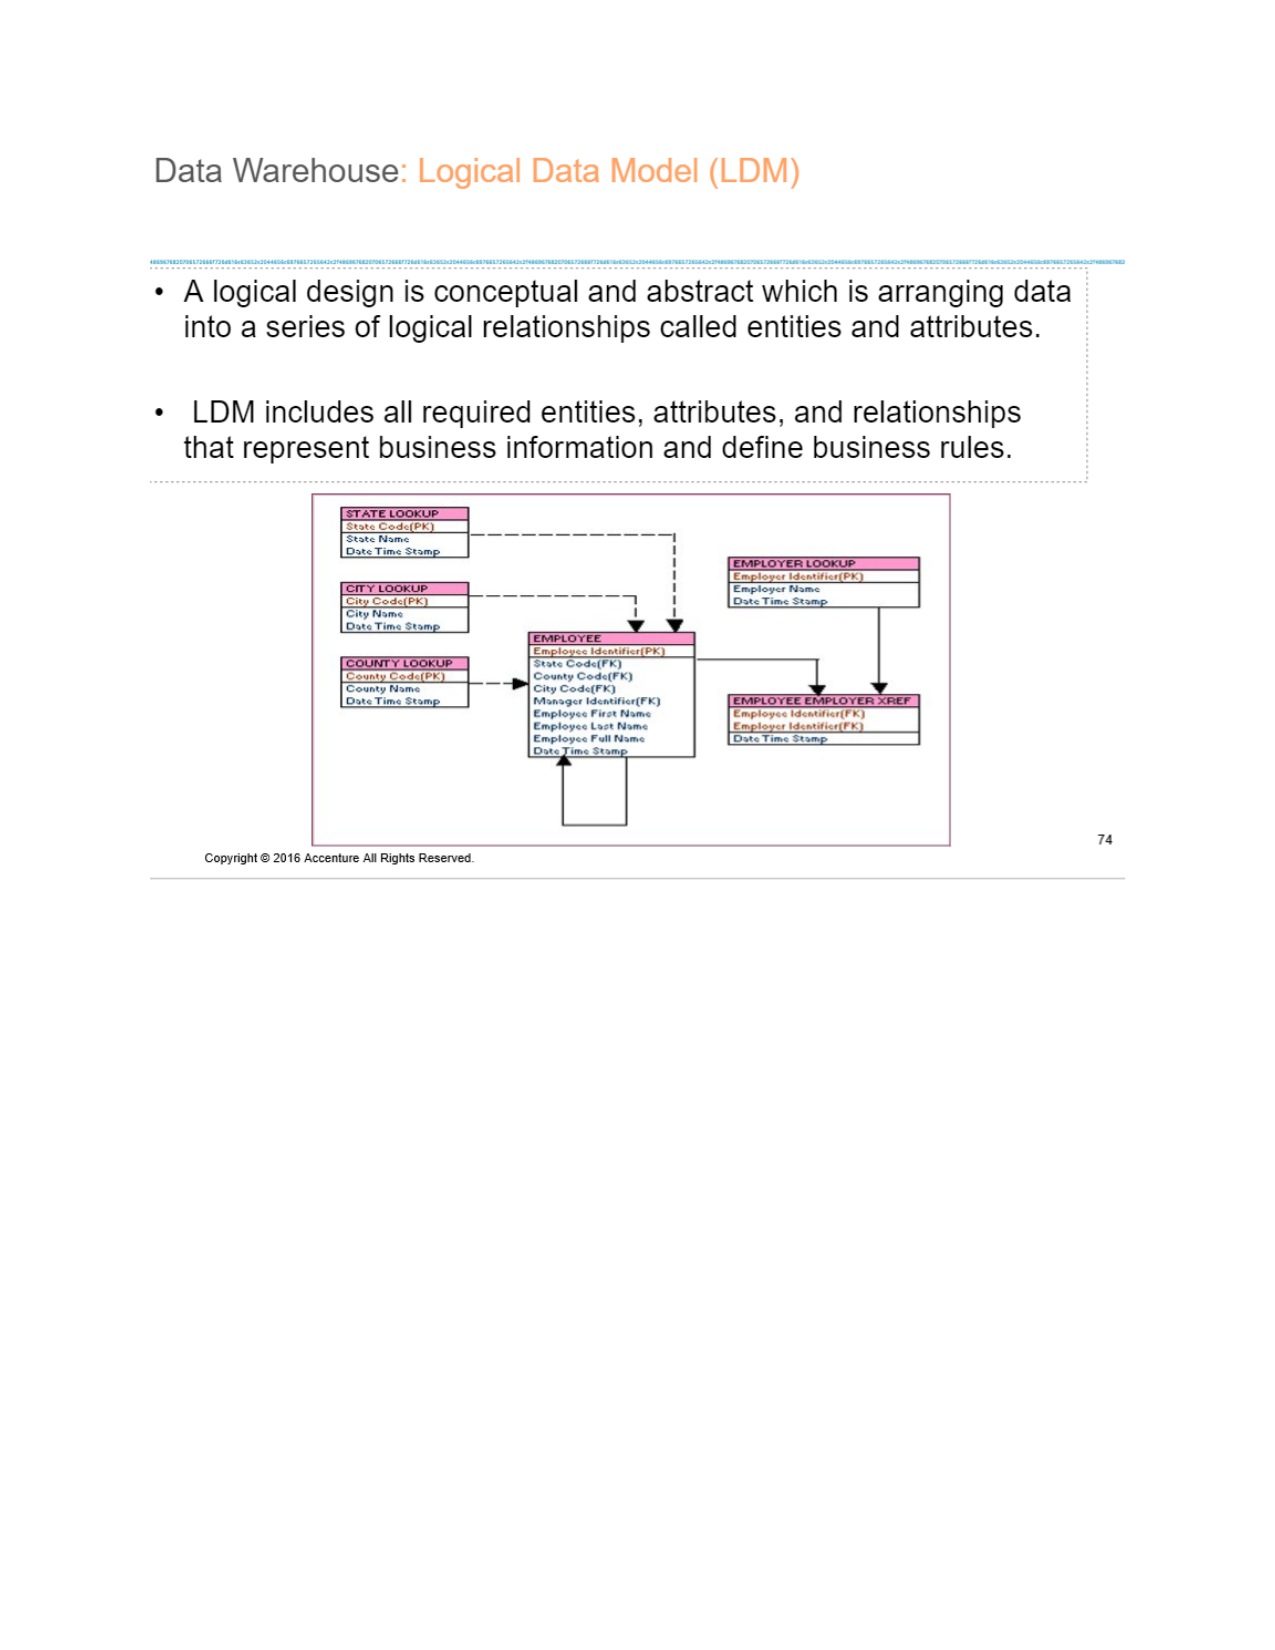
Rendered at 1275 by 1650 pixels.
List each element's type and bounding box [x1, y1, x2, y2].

picture [150, 150, 1125, 880]
